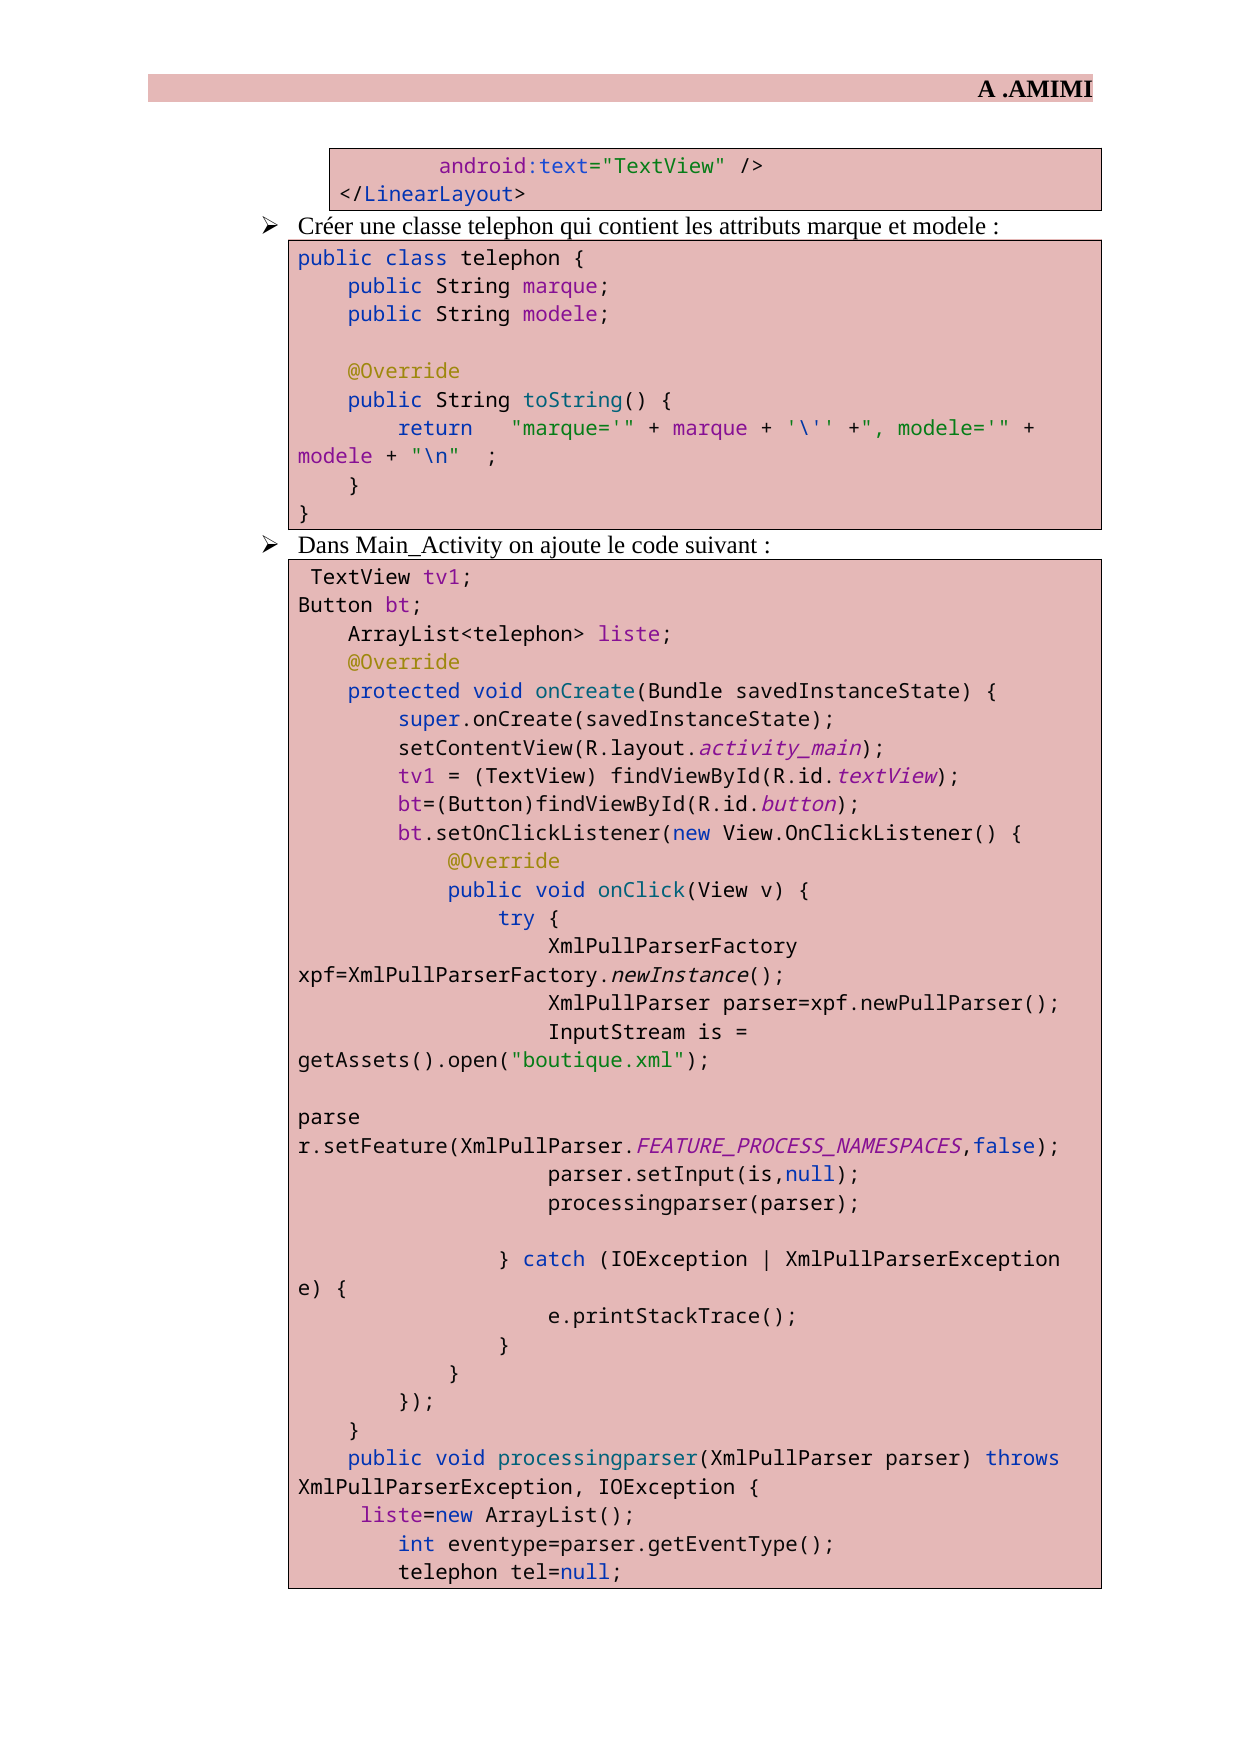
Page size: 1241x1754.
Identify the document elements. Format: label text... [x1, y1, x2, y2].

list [330, 149, 1101, 210]
list public class telephon { public String marque; public String modele; @Override public String toString() { return "marque='" + marque + '\'' +", modele='" + modele + "\n" ; } } [289, 241, 1101, 529]
list Créer une classe telephon qui contient les attributs marque et modele : [260, 211, 1093, 239]
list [289, 560, 1101, 1588]
list Dans Main_Activity on ajoute le code suivant : [260, 530, 1093, 559]
